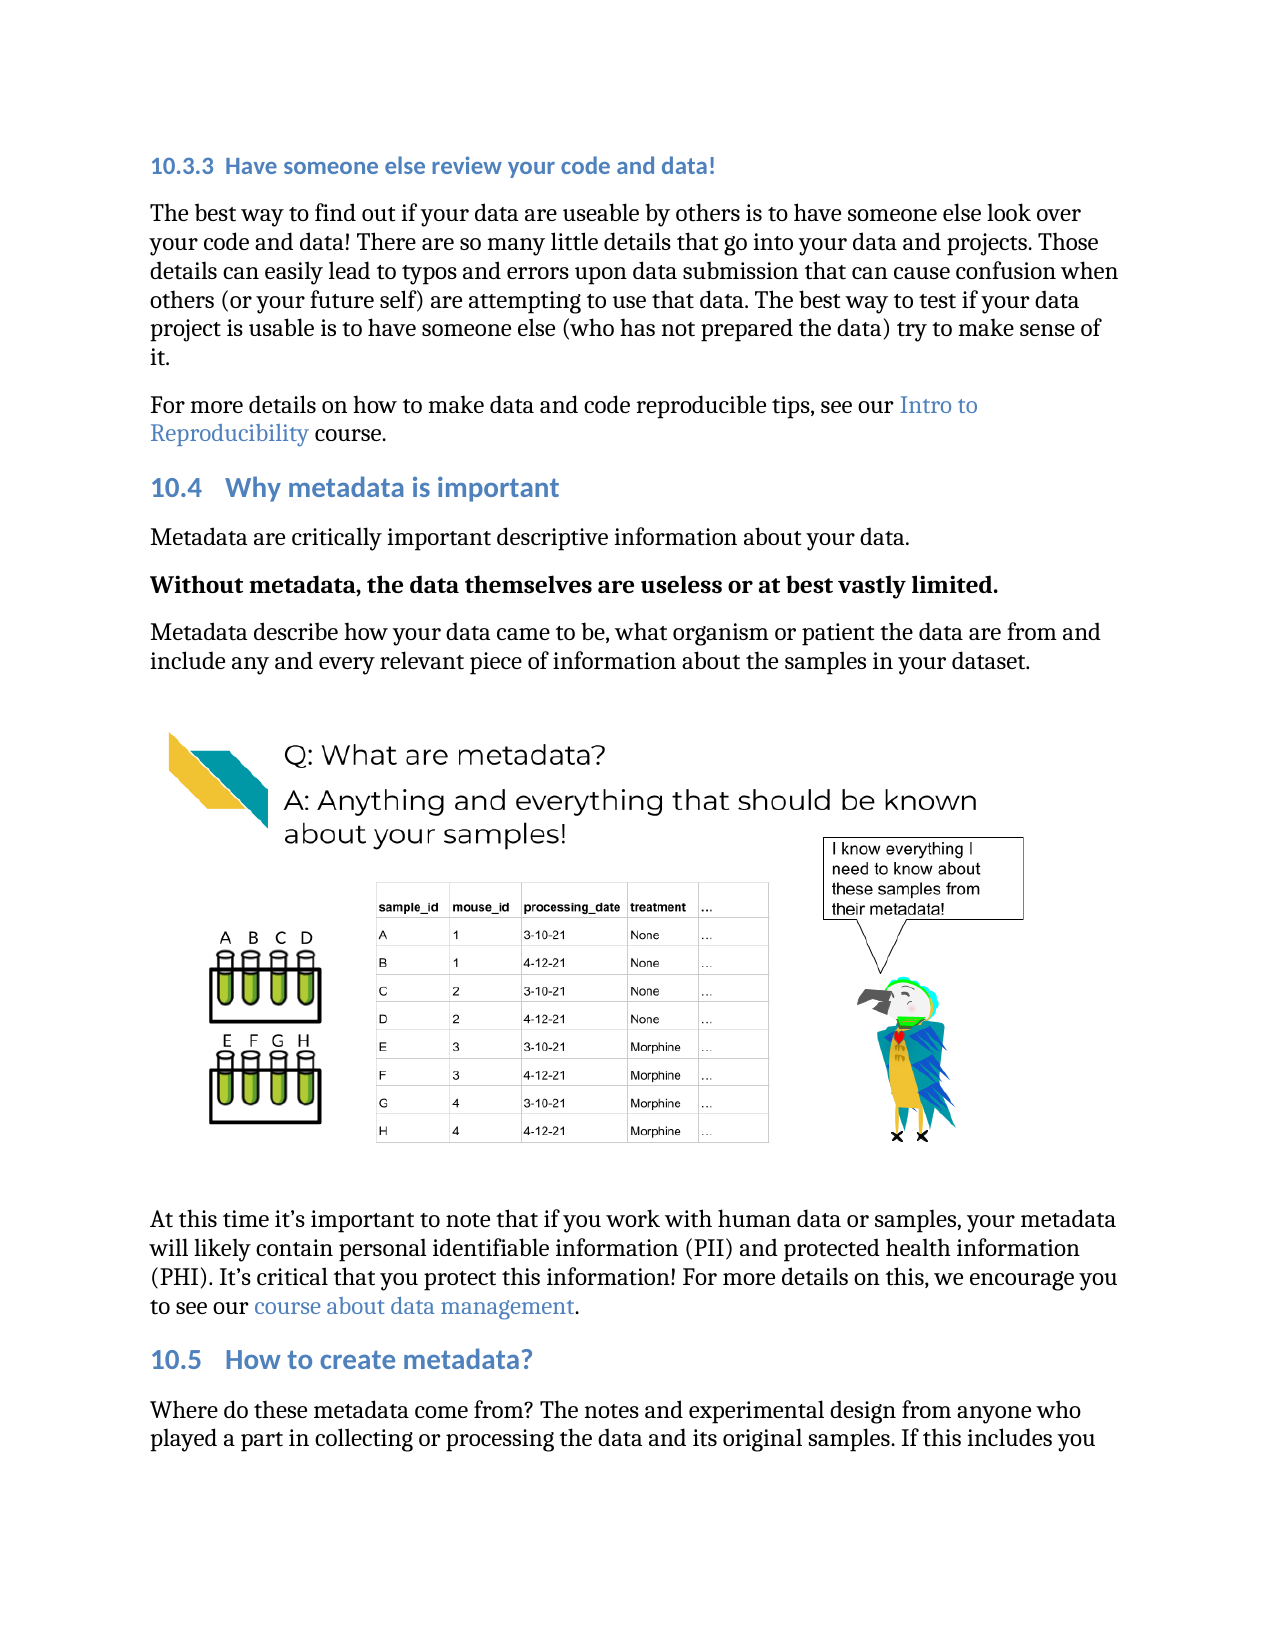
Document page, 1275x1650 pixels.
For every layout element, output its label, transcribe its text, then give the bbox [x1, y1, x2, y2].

subtitle 10.5 How to create metadata? [150, 1341, 1125, 1377]
text The best way to find out if your data are useable by others is to have someone else look over your code and data! There are so many little details that go into your data and projects. Those details can easily lead to typos and errors upon data submission that can cause confusion when others (or your future self) are attempting to use that data. The best way to test if your data project is usable is to have someone else (who has not prepared the data) try to make sense of it. [150, 199, 1125, 372]
text For more details on how to make data and code reproducible tips, see our Intro to Reproducibility course. [150, 391, 1125, 448]
picture [168, 694, 1044, 1187]
text Metadata are critically important descriptive information about your data. [150, 523, 1125, 552]
text Metadata describe how your data came to be, what organism or patient the data are from and include any and every relevant piece of information about the samples in your dataset. [150, 618, 1125, 676]
subtitle 10.4 Why metadata is important [150, 469, 1125, 504]
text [150, 1396, 1125, 1453]
text Without metadata, the data themselves are useless or at best vastly limited. [150, 571, 1125, 599]
subtitle 10.3.3 Have someone else review your code and data! [150, 150, 1125, 181]
text At this time it’s important to note that if you work with human data or samples, your metadata will likely contain personal identifiable information (PII) and protected health information (PHI). It’s critical that you protect this information! For more details on this, we encourage you to see our course about data management. [150, 1205, 1125, 1320]
